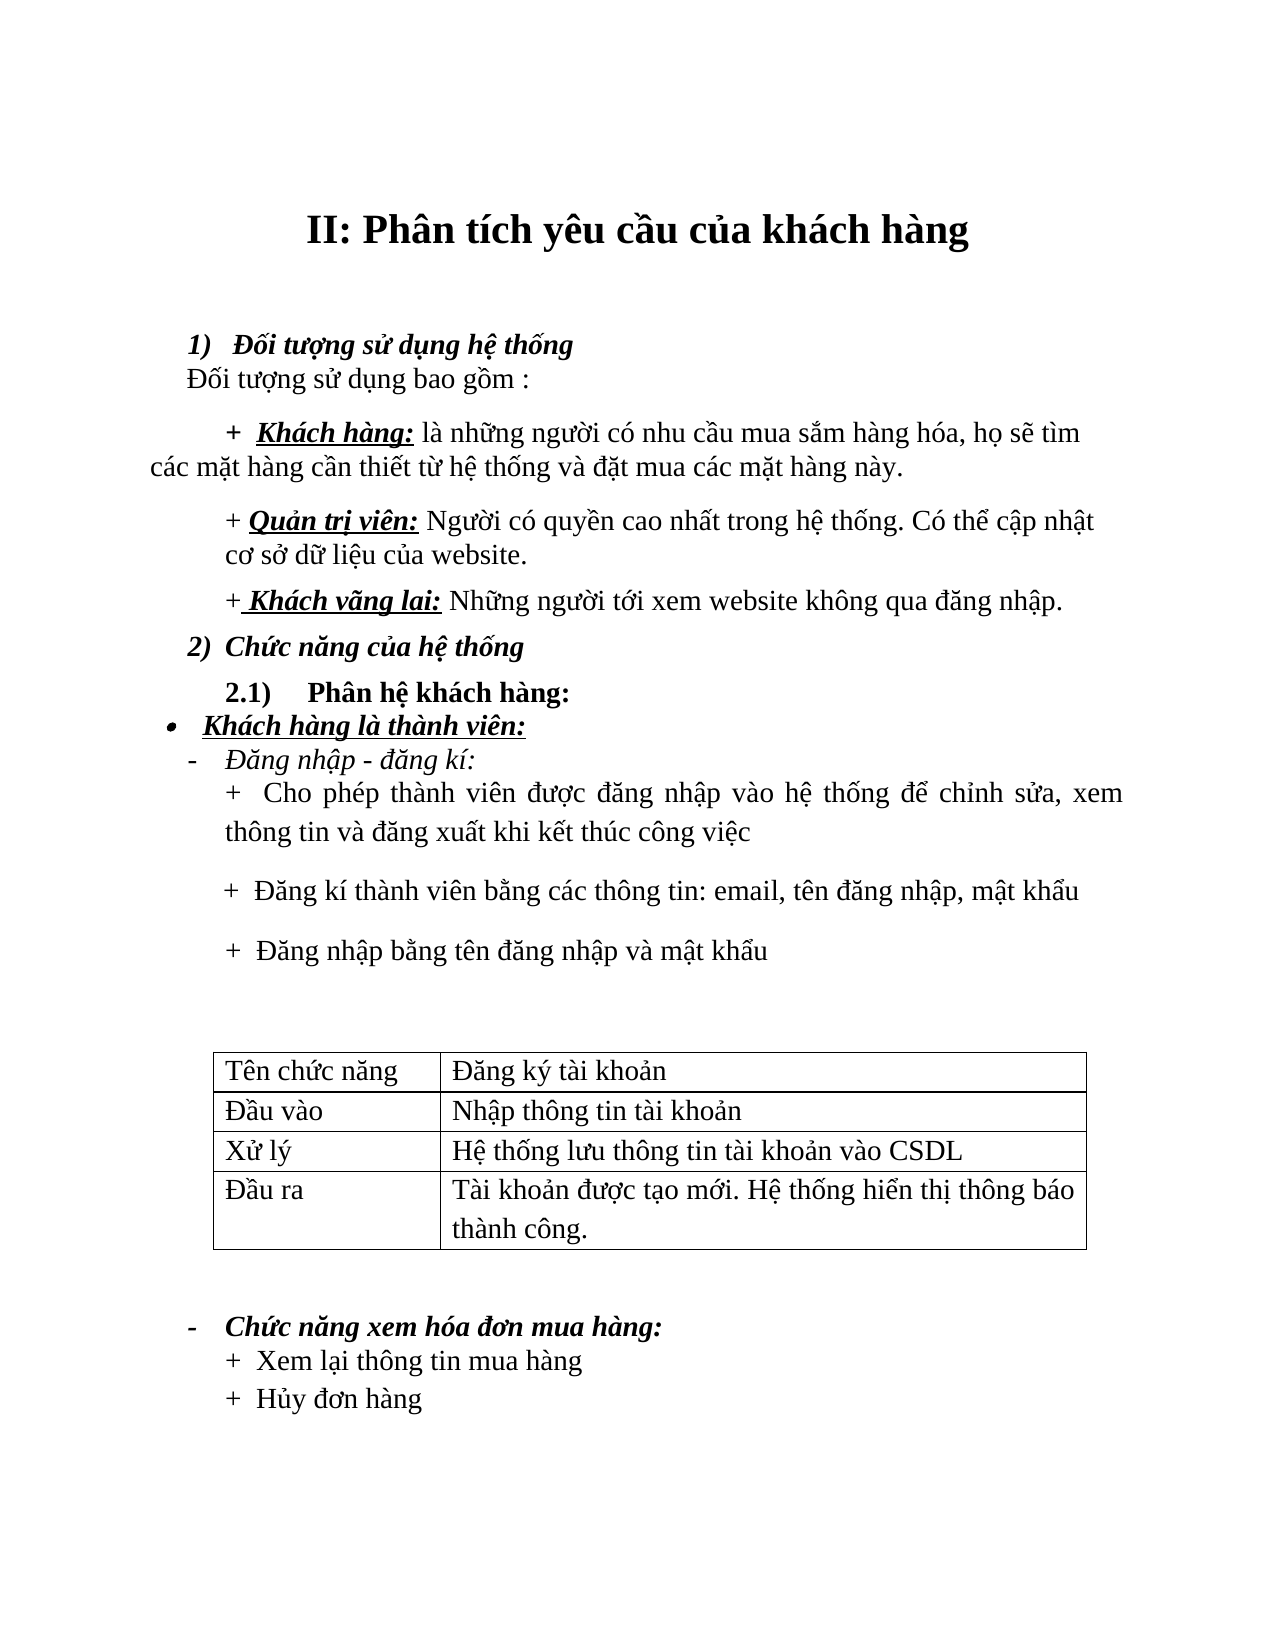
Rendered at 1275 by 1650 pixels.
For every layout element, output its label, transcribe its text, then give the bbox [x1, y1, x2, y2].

text + Khách vãng lai: Những người tới xem website không qua đăng nhập. [225, 583, 1125, 616]
table_cell Đầu ra [214, 1172, 440, 1249]
text + Khách hàng: là những người có nhu cầu mua sắm hàng hóa, họ sẽ tìm các mặt hàng cần thiết từ hệ thống và đặt mua các mặt hàng này. [150, 415, 1125, 482]
table_header Tên chức năng [214, 1053, 440, 1091]
list Phân hệ khách hàng: [225, 675, 1125, 708]
list Đối tượng sử dụng hệ thống [187, 327, 1125, 361]
text + Quản trị viên: Người có quyền cao nhất trong hệ thống. Có thể cập nhật cơ sở dữ liệu của website. [225, 503, 1125, 570]
table_header Đăng ký tài khoản [441, 1053, 1086, 1091]
table_cell Tài khoản được tạo mới. Hệ thống hiển thị thông báo thành công. [441, 1172, 1086, 1249]
list Đăng nhập - đăng kí: [187, 742, 1125, 776]
text + Đăng kí thành viên bằng các thông tin: email, tên đăng nhập, mật khẩu [150, 873, 1125, 907]
table_cell Nhập thông tin tài khoản [441, 1093, 1086, 1131]
text II: Phân tích yêu cầu của khách hàng [150, 204, 1125, 252]
list Chức năng xem hóa đơn mua hàng: [187, 1309, 1125, 1343]
text + Đăng nhập bằng tên đăng nhập và mật khẩu [150, 933, 1125, 966]
table_cell Xử lý [214, 1132, 440, 1171]
text + Cho phép thành viên được đăng nhập vào hệ thống để chỉnh sửa, xem thông tin và đăng xuất khi kết thúc công việc [225, 776, 1125, 848]
text Đối tượng sử dụng bao gồm : [150, 361, 1125, 394]
table_cell Đầu vào [214, 1093, 440, 1131]
text + Xem lại thông tin mua hàng + Hủy đơn hàng [225, 1343, 1125, 1415]
table_cell Hệ thống lưu thông tin tài khoản vào CSDL [441, 1132, 1086, 1171]
list Khách hàng là thành viên: [165, 708, 1125, 742]
subtitle Chức năng của hệ thống [187, 629, 1125, 662]
